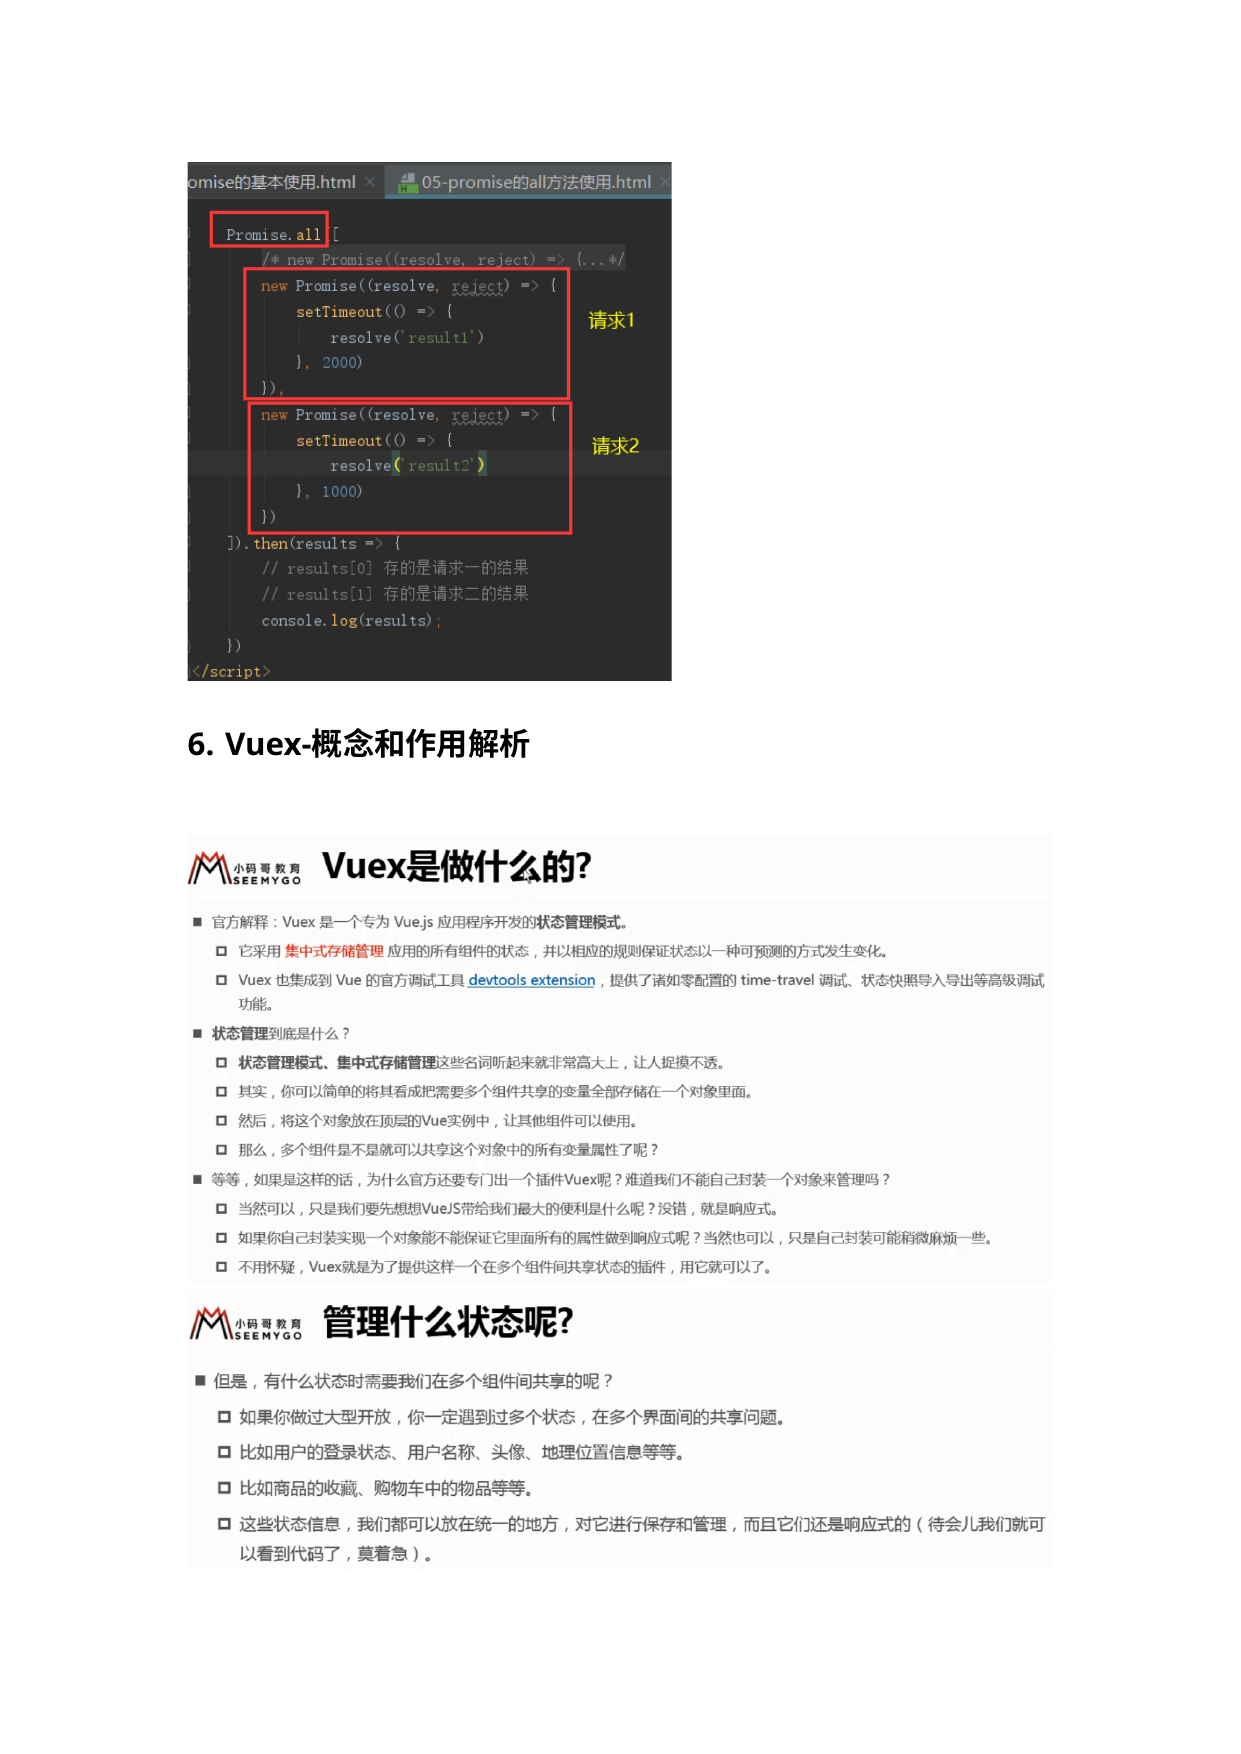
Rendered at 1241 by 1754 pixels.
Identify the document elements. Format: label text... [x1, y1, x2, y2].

subtitle Vuex-概念和作用解析 [187, 709, 1053, 774]
picture [187, 1289, 1053, 1570]
picture [187, 834, 1053, 1283]
picture [187, 162, 672, 681]
